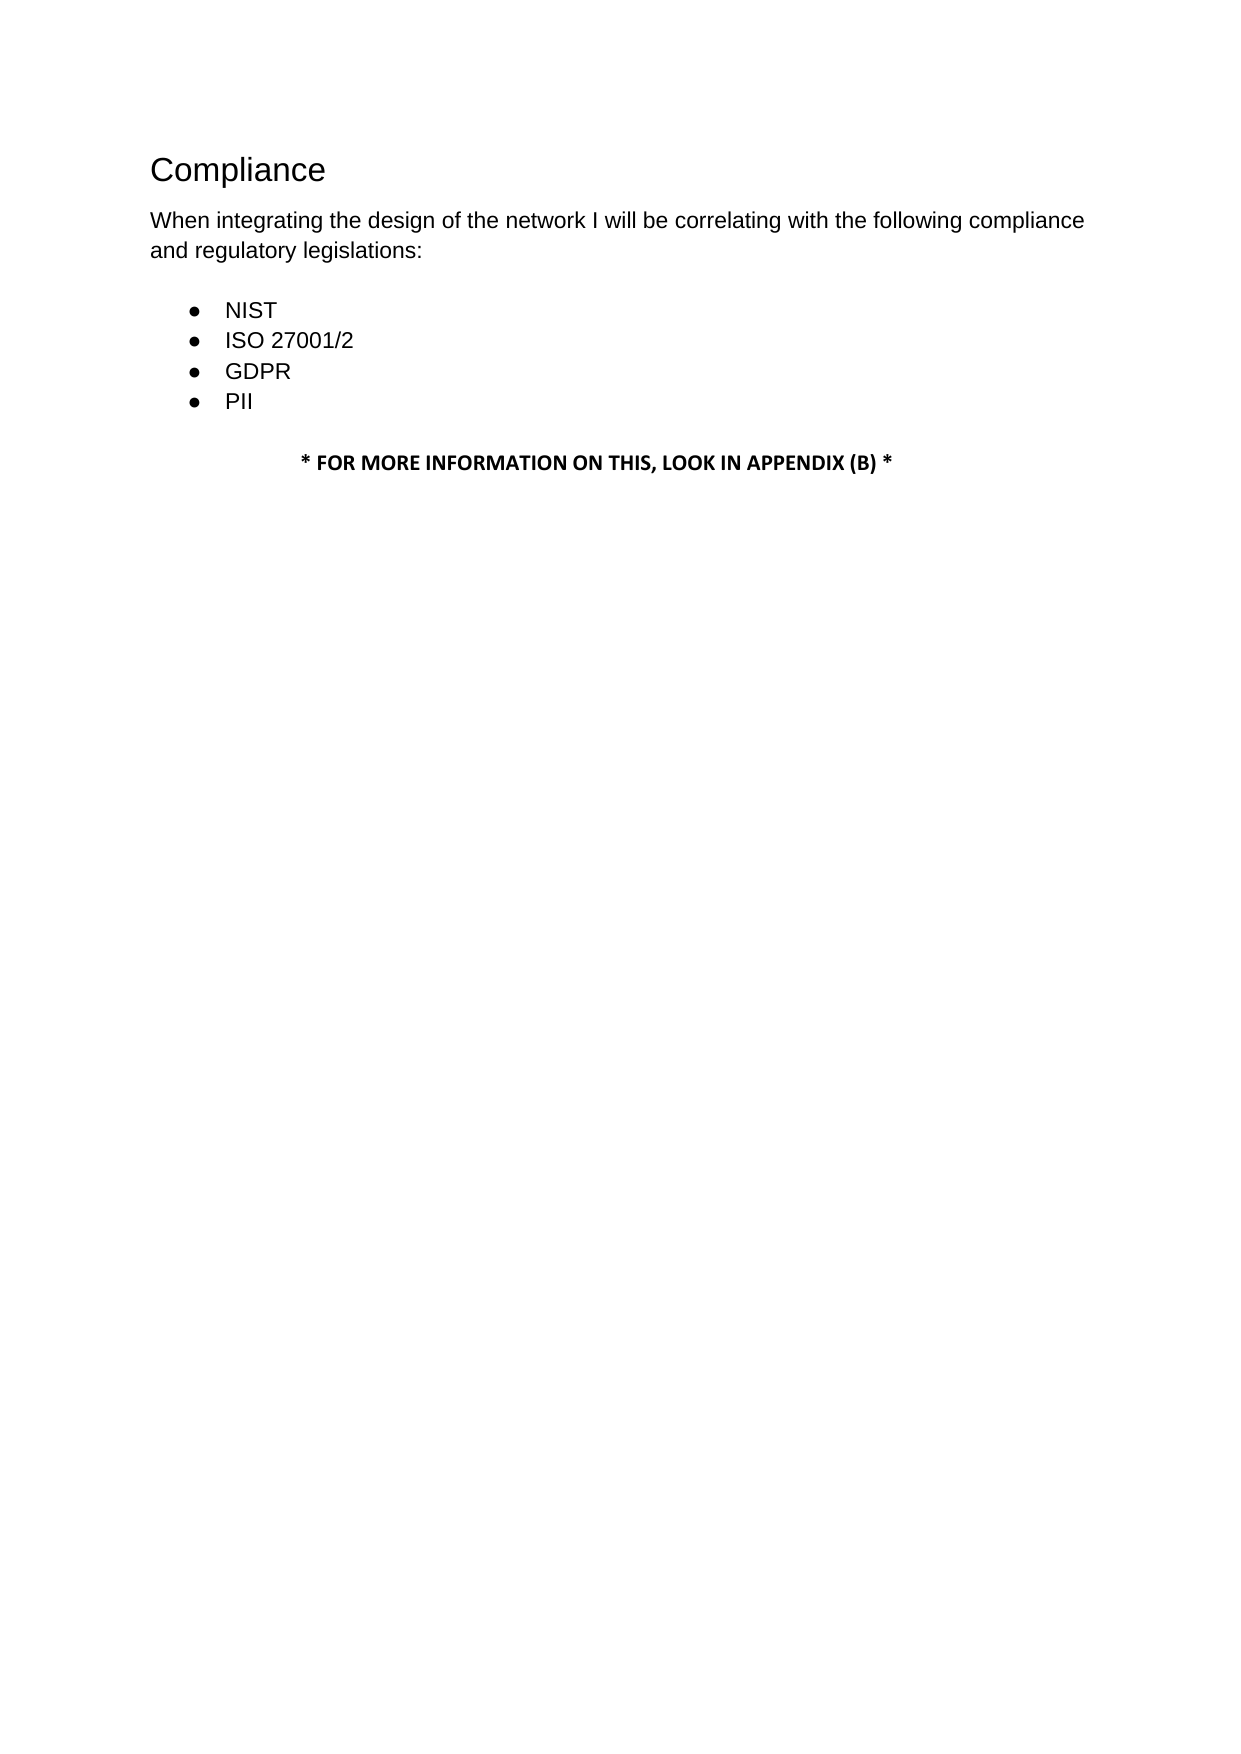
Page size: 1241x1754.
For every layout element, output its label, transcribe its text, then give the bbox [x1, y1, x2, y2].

text * FOR MORE INFORMATION ON THIS, LOOK IN APPENDIX (B) * [225, 448, 1090, 476]
list ISO 27001/2 [187, 327, 1090, 354]
list GDPR [187, 358, 1090, 384]
subtitle Compliance [150, 150, 1090, 188]
text When integrating the design of the network I will be correlating with the following compliance and regulatory legislations: [150, 207, 1090, 263]
list PII [187, 388, 1090, 414]
list NIST [187, 297, 1090, 324]
